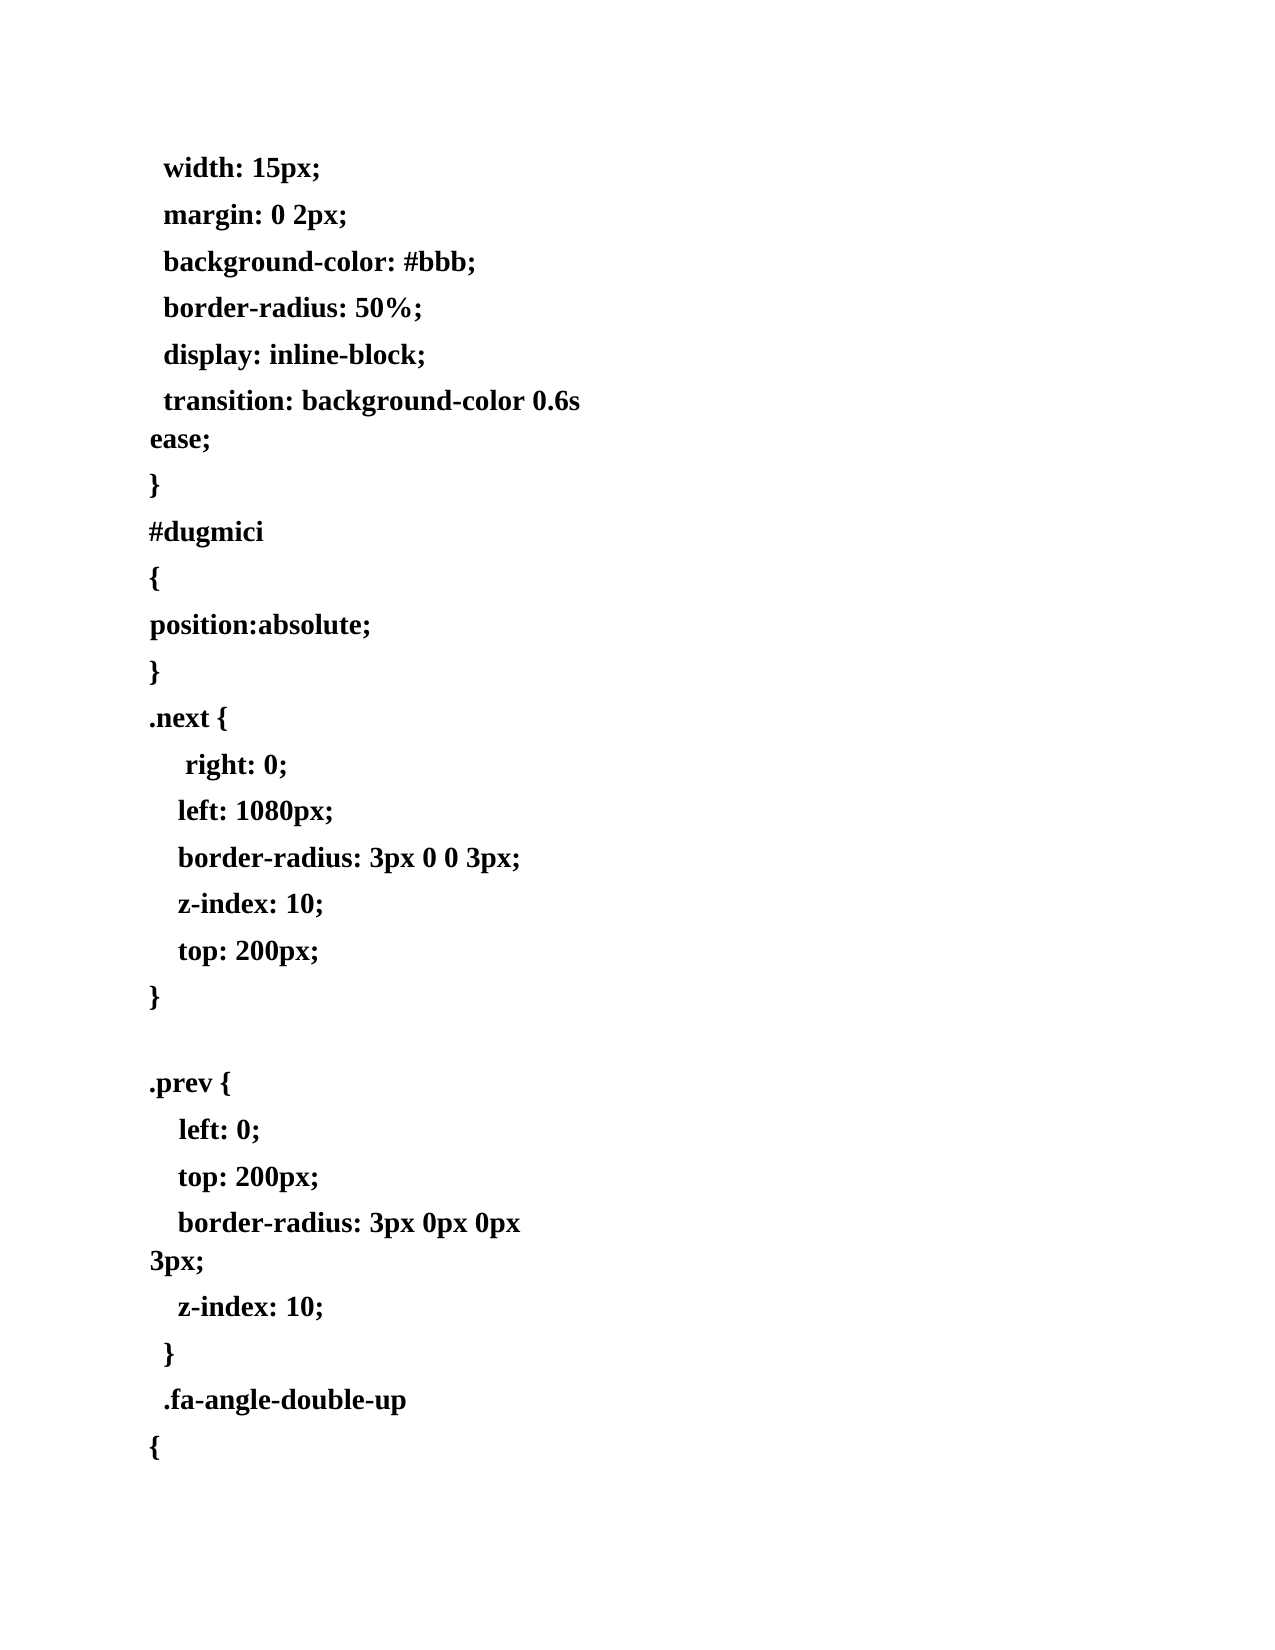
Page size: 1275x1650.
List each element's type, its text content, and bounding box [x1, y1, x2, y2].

text background-color: #bbb; [148, 244, 581, 277]
text #dugmici [148, 514, 581, 547]
text left: 1080px; [148, 793, 581, 827]
text { [148, 561, 581, 594]
text transition: background-color 0.6s ease; [148, 383, 581, 454]
text .fa-angle-double-up [148, 1382, 581, 1416]
text border-radius: 3px 0 0 3px; [148, 840, 581, 873]
text z-index: 10; [148, 886, 581, 920]
text border-radius: 3px 0px 0px 3px; [148, 1205, 581, 1276]
text border-radius: 50%; [148, 290, 581, 324]
text top: 200px; [148, 933, 581, 967]
text left: 0; [148, 1112, 581, 1146]
text display: inline-block; [148, 337, 581, 370]
text } [148, 467, 581, 501]
text position:absolute; [148, 607, 581, 641]
text margin: 0 2px; [148, 197, 581, 231]
text } [148, 979, 581, 1013]
text .next { [148, 700, 581, 734]
text z-index: 10; [148, 1289, 581, 1323]
text right: 0; [148, 747, 581, 780]
text .prev { [148, 1066, 581, 1099]
text width: 15px; [148, 151, 581, 184]
text top: 200px; [148, 1159, 581, 1192]
text { [148, 1429, 581, 1462]
text } [148, 1336, 581, 1369]
text } [148, 654, 581, 687]
